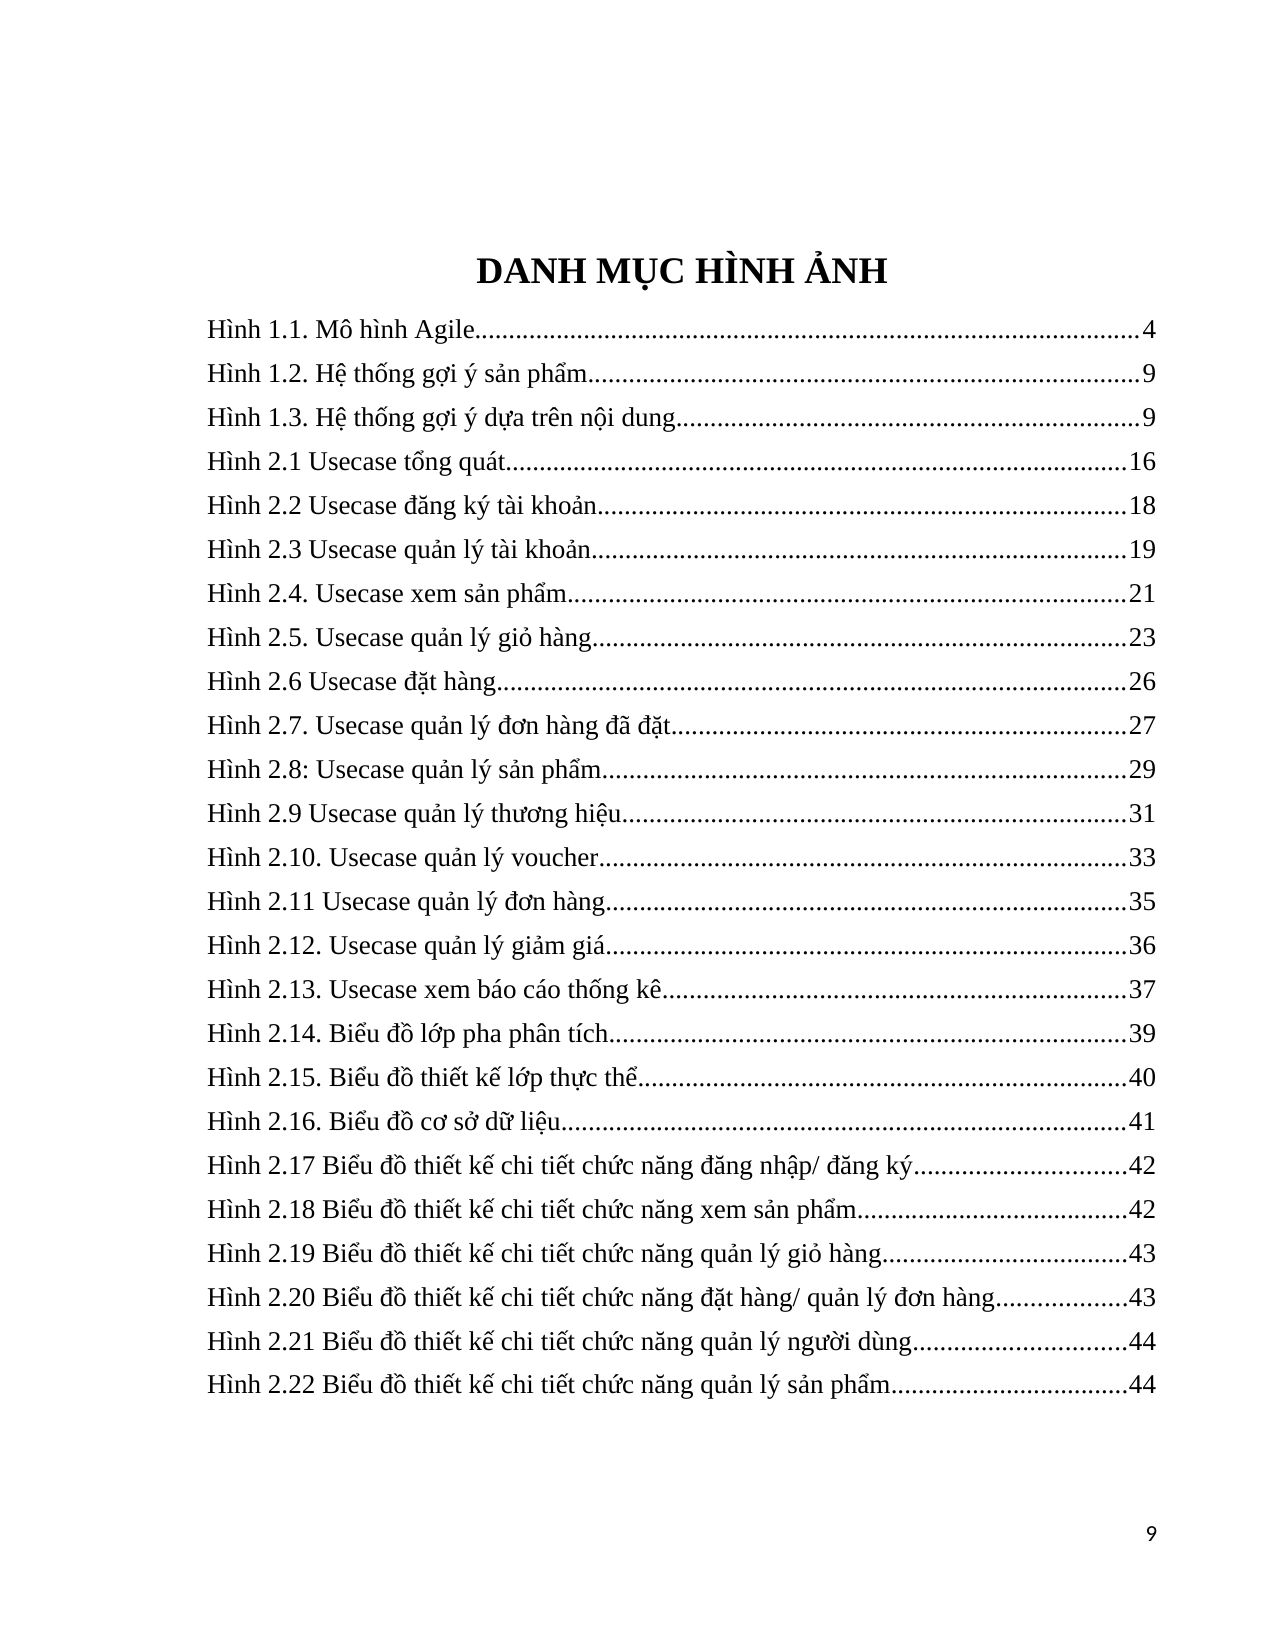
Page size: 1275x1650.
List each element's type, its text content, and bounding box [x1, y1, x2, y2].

text Hình 2.18 Biểu đồ thiết kế chi tiết chức năng xem sản phẩm 42 [207, 1193, 1157, 1224]
text Hình 2.17 Biểu đồ thiết kế chi tiết chức năng đăng nhập/ đăng ký 42 [207, 1149, 1157, 1180]
text Hình 2.1 Usecase tổng quát 16 [207, 445, 1157, 477]
text Hình 2.8: Usecase quản lý sản phẩm 29 [207, 753, 1157, 784]
text Hình 1.1. Mô hình Agile 4 [207, 313, 1157, 345]
text Hình 1.2. Hệ thống gợi ý sản phẩm 9 [207, 357, 1157, 389]
text Hình 2.20 Biểu đồ thiết kế chi tiết chức năng đặt hàng/ quản lý đơn hàng 43 [207, 1281, 1157, 1312]
text Hình 2.19 Biểu đồ thiết kế chi tiết chức năng quản lý giỏ hàng 43 [207, 1237, 1157, 1268]
text Hình 2.3 Usecase quản lý tài khoản 19 [207, 533, 1157, 564]
text Hình 2.6 Usecase đặt hàng 26 [207, 665, 1157, 696]
text Hình 2.12. Usecase quản lý giảm giá 36 [207, 929, 1157, 960]
text Hình 2.10. Usecase quản lý voucher 33 [207, 841, 1157, 872]
text Hình 1.3. Hệ thống gợi ý dựa trên nội dung 9 [207, 401, 1157, 433]
text Hình 2.16. Biểu đồ cơ sở dữ liệu 41 [207, 1105, 1157, 1136]
text Hình 2.15. Biểu đồ thiết kế lớp thực thể 40 [207, 1061, 1157, 1092]
text Hình 2.22 Biểu đồ thiết kế chi tiết chức năng quản lý sản phẩm 44 [207, 1368, 1157, 1400]
text Hình 2.7. Usecase quản lý đơn hàng đã đặt 27 [207, 709, 1157, 740]
text Hình 2.13. Usecase xem báo cáo thống kê 37 [207, 973, 1157, 1004]
text Hình 2.11 Usecase quản lý đơn hàng 35 [207, 885, 1157, 916]
text Hình 2.14. Biểu đồ lớp pha phân tích 39 [207, 1017, 1157, 1048]
text Hình 2.4. Usecase xem sản phẩm 21 [207, 577, 1157, 608]
subtitle DANH MỤC HÌNH ẢNH [207, 249, 1157, 292]
text Hình 2.21 Biểu đồ thiết kế chi tiết chức năng quản lý người dùng 44 [207, 1324, 1157, 1356]
text Hình 2.5. Usecase quản lý giỏ hàng 23 [207, 621, 1157, 652]
text Hình 2.9 Usecase quản lý thương hiệu 31 [207, 797, 1157, 828]
text Hình 2.2 Usecase đăng ký tài khoản 18 [207, 489, 1157, 521]
